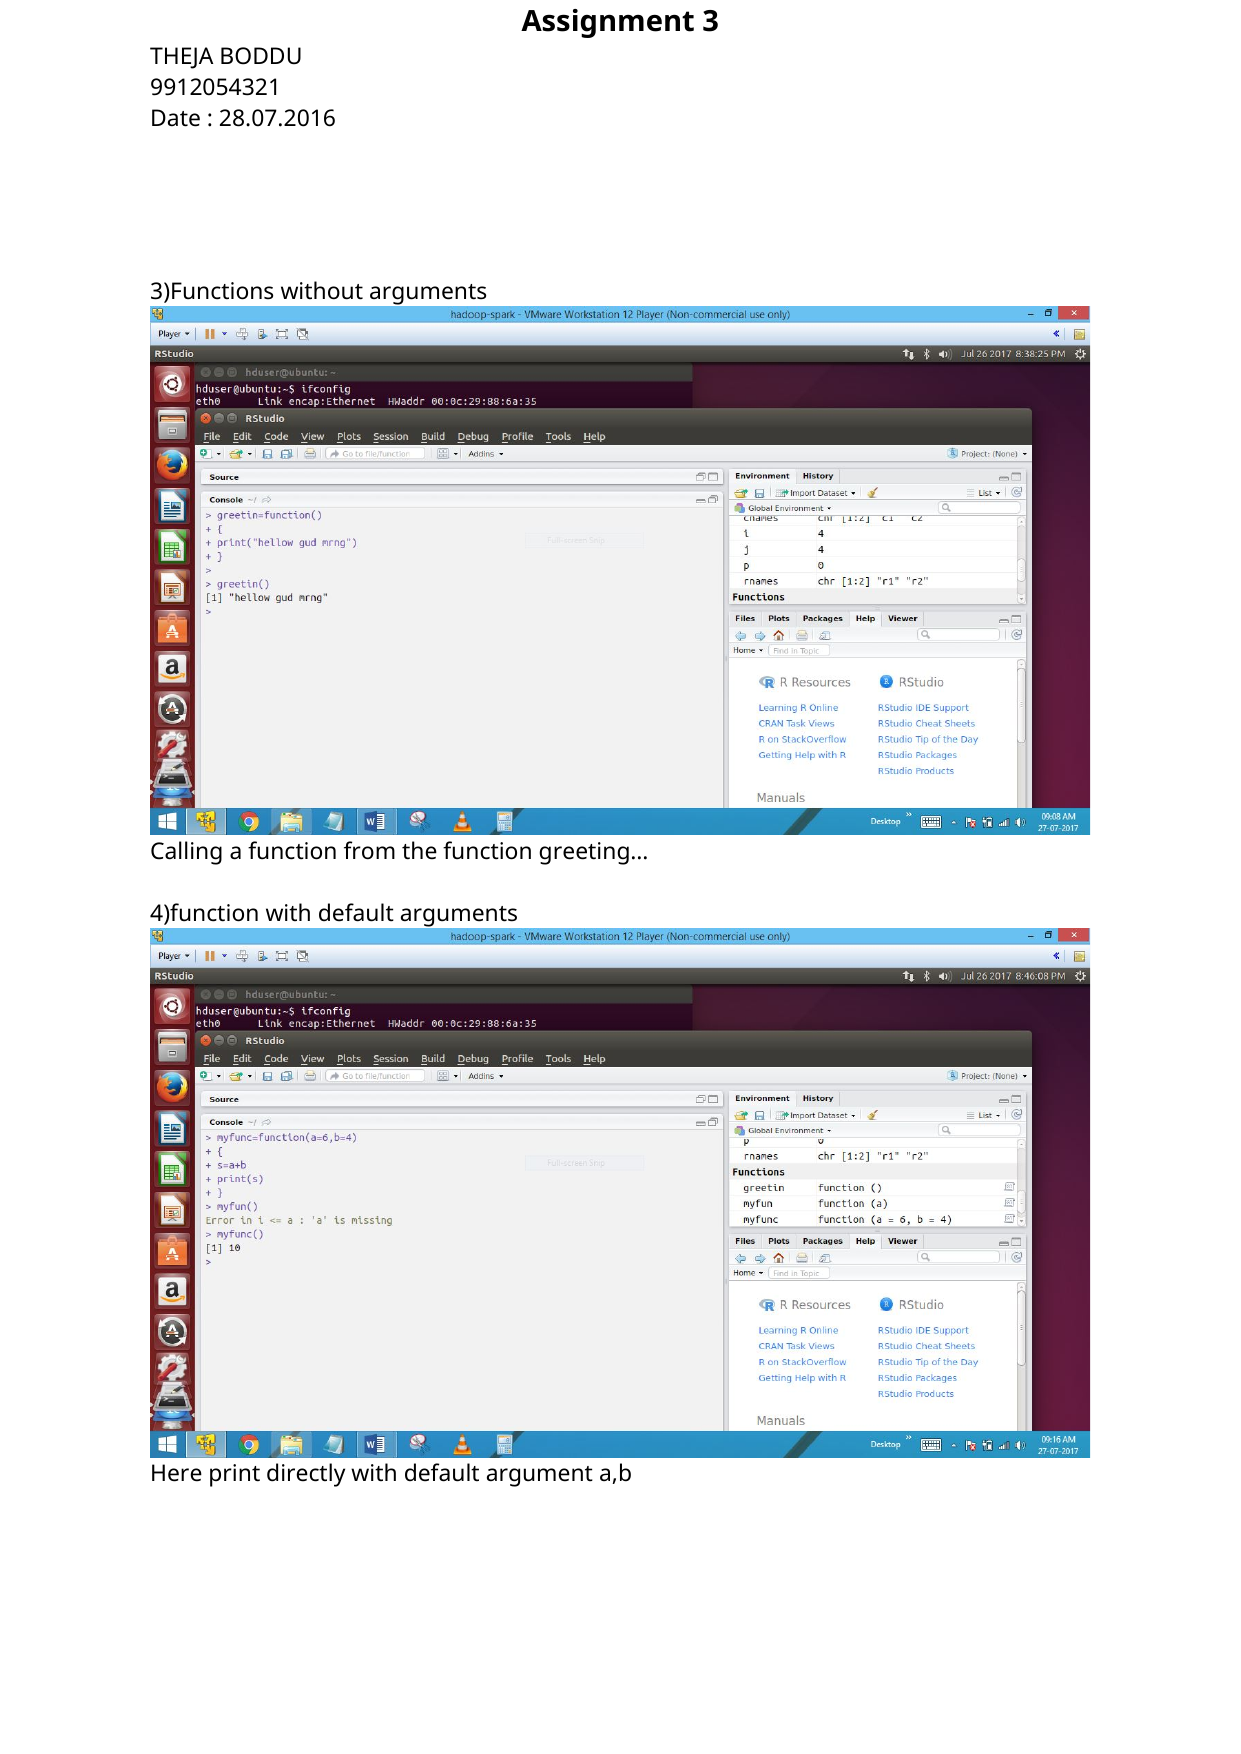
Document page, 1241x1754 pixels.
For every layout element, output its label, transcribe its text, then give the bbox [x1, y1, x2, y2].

text 3)Functions without arguments [150, 275, 1090, 306]
picture [150, 928, 1091, 1458]
text Here print directly with default argument a,b [150, 1458, 1090, 1488]
picture [150, 306, 1091, 835]
text 4)function with default arguments [150, 897, 1090, 928]
text Calling a function from the function greeting… [150, 835, 1090, 866]
